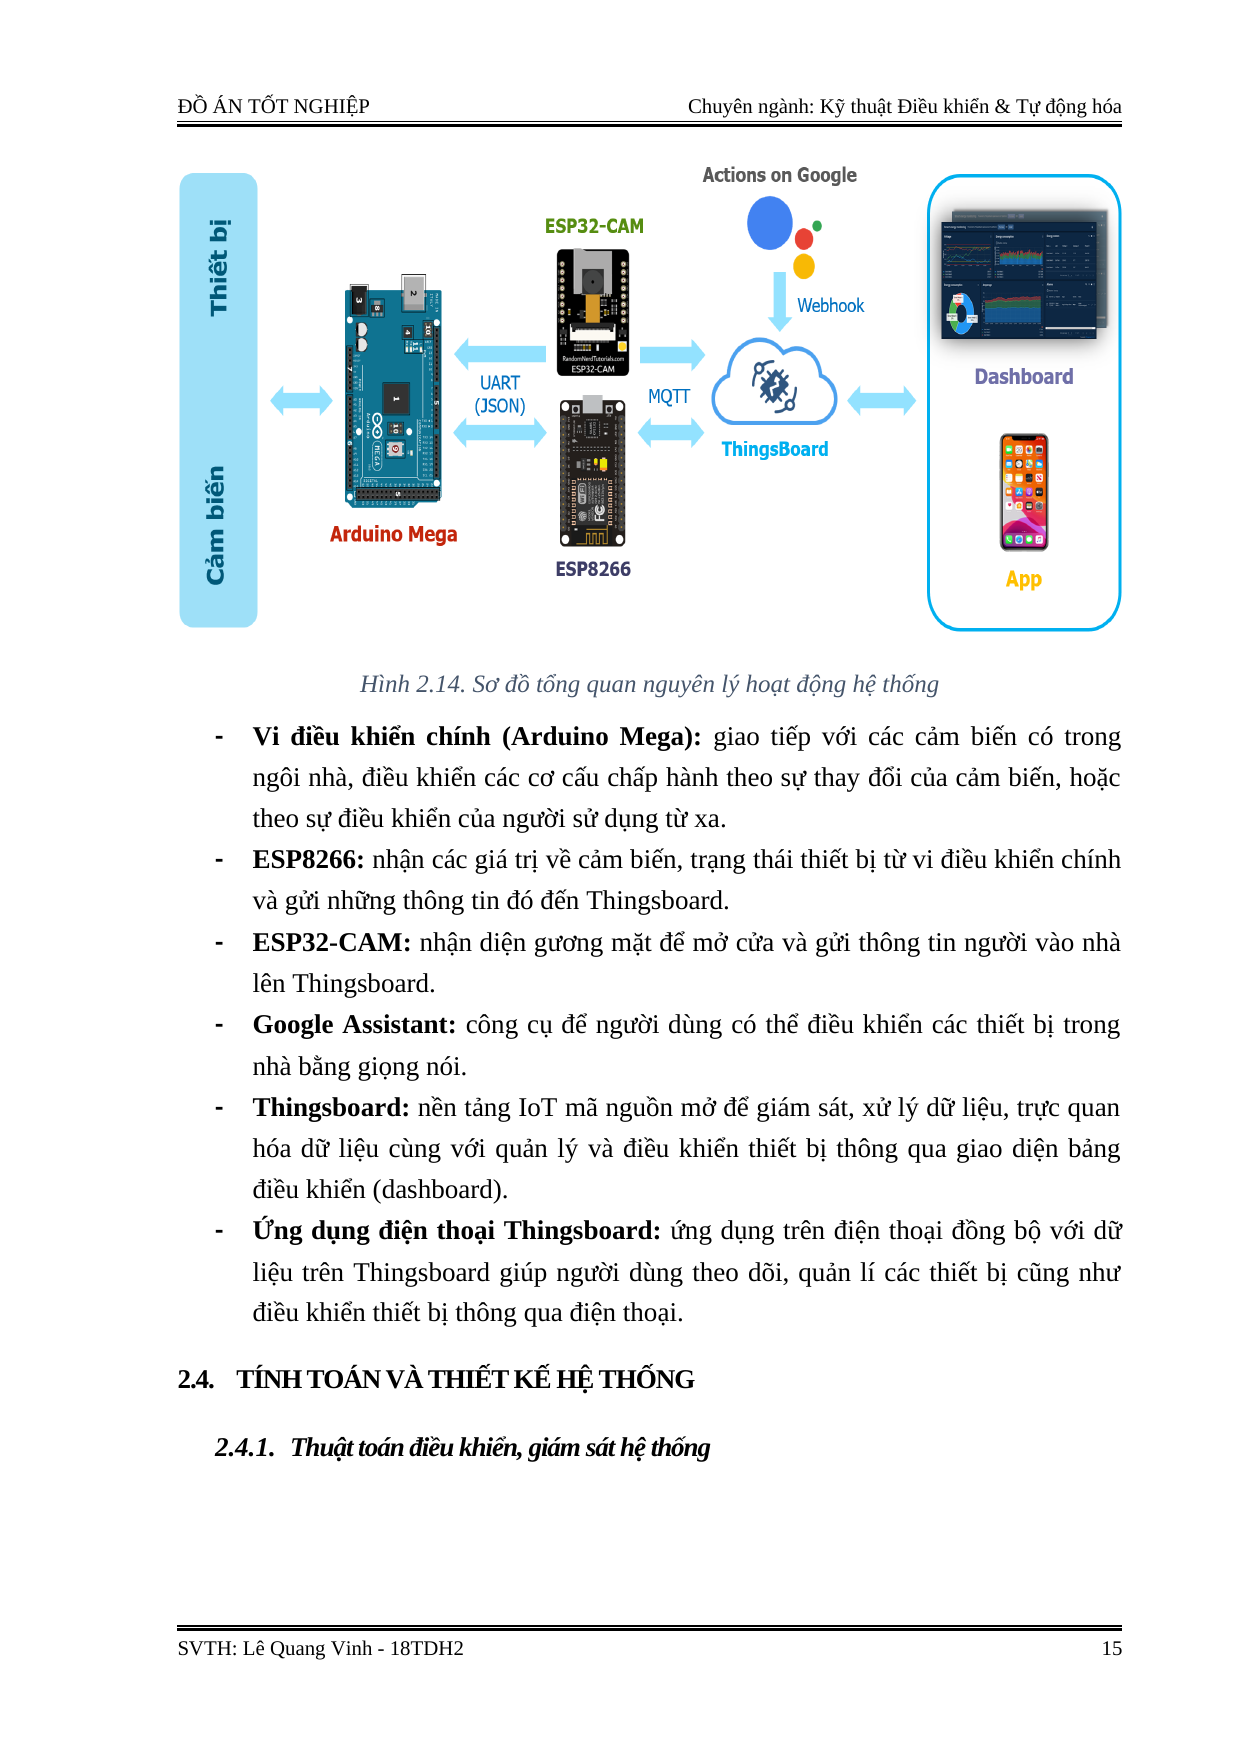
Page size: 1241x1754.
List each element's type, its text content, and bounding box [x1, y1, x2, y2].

list ESP8266: nhận các giá trị về cảm biến, trạng thái thiết bị từ vi điều khiển chính và gửi những thông tin đó đến Thingsboard. [215, 842, 1122, 916]
picture [177, 147, 1123, 644]
list Ứng dụng điện thoại Thingsboard: ứng dụng trên điện thoại đồng bộ với dữ liệu trên Thingsboard giúp người dùng theo dõi, quản lí các thiết bị cũng như điều khiển thiết bị thông qua điện thoại. [215, 1213, 1122, 1327]
list Thingsboard: nền tảng IoT mã nguồn mở để giám sát, xử lý dữ liệu, trực quan hóa dữ liệu cùng với quản lý và điều khiển thiết bị thông qua giao diện bảng điều khiển (dashboard). [215, 1090, 1122, 1204]
subtitle Tính toán và thiết kế hệ thống [177, 1364, 1122, 1395]
list Google Assistant: công cụ để người dùng có thể điều khiển các thiết bị trong nhà bằng giọng nói. [215, 1008, 1122, 1081]
list ESP32-CAM: nhận diện gương mặt để mở cửa và gửi thông tin người vào nhà lên Thingsboard. [215, 925, 1122, 998]
list Vi điều khiển chính (Arduino Mega): giao tiếp với các cảm biến có trong ngôi nhà, điều khiển các cơ cấu chấp hành theo sự thay đổi của cảm biến, hoặc theo sự điều khiển của người sử dụng từ xa. [215, 719, 1122, 833]
subtitle Thuật toán điều khiển, giám sát hệ thống [215, 1431, 1122, 1462]
